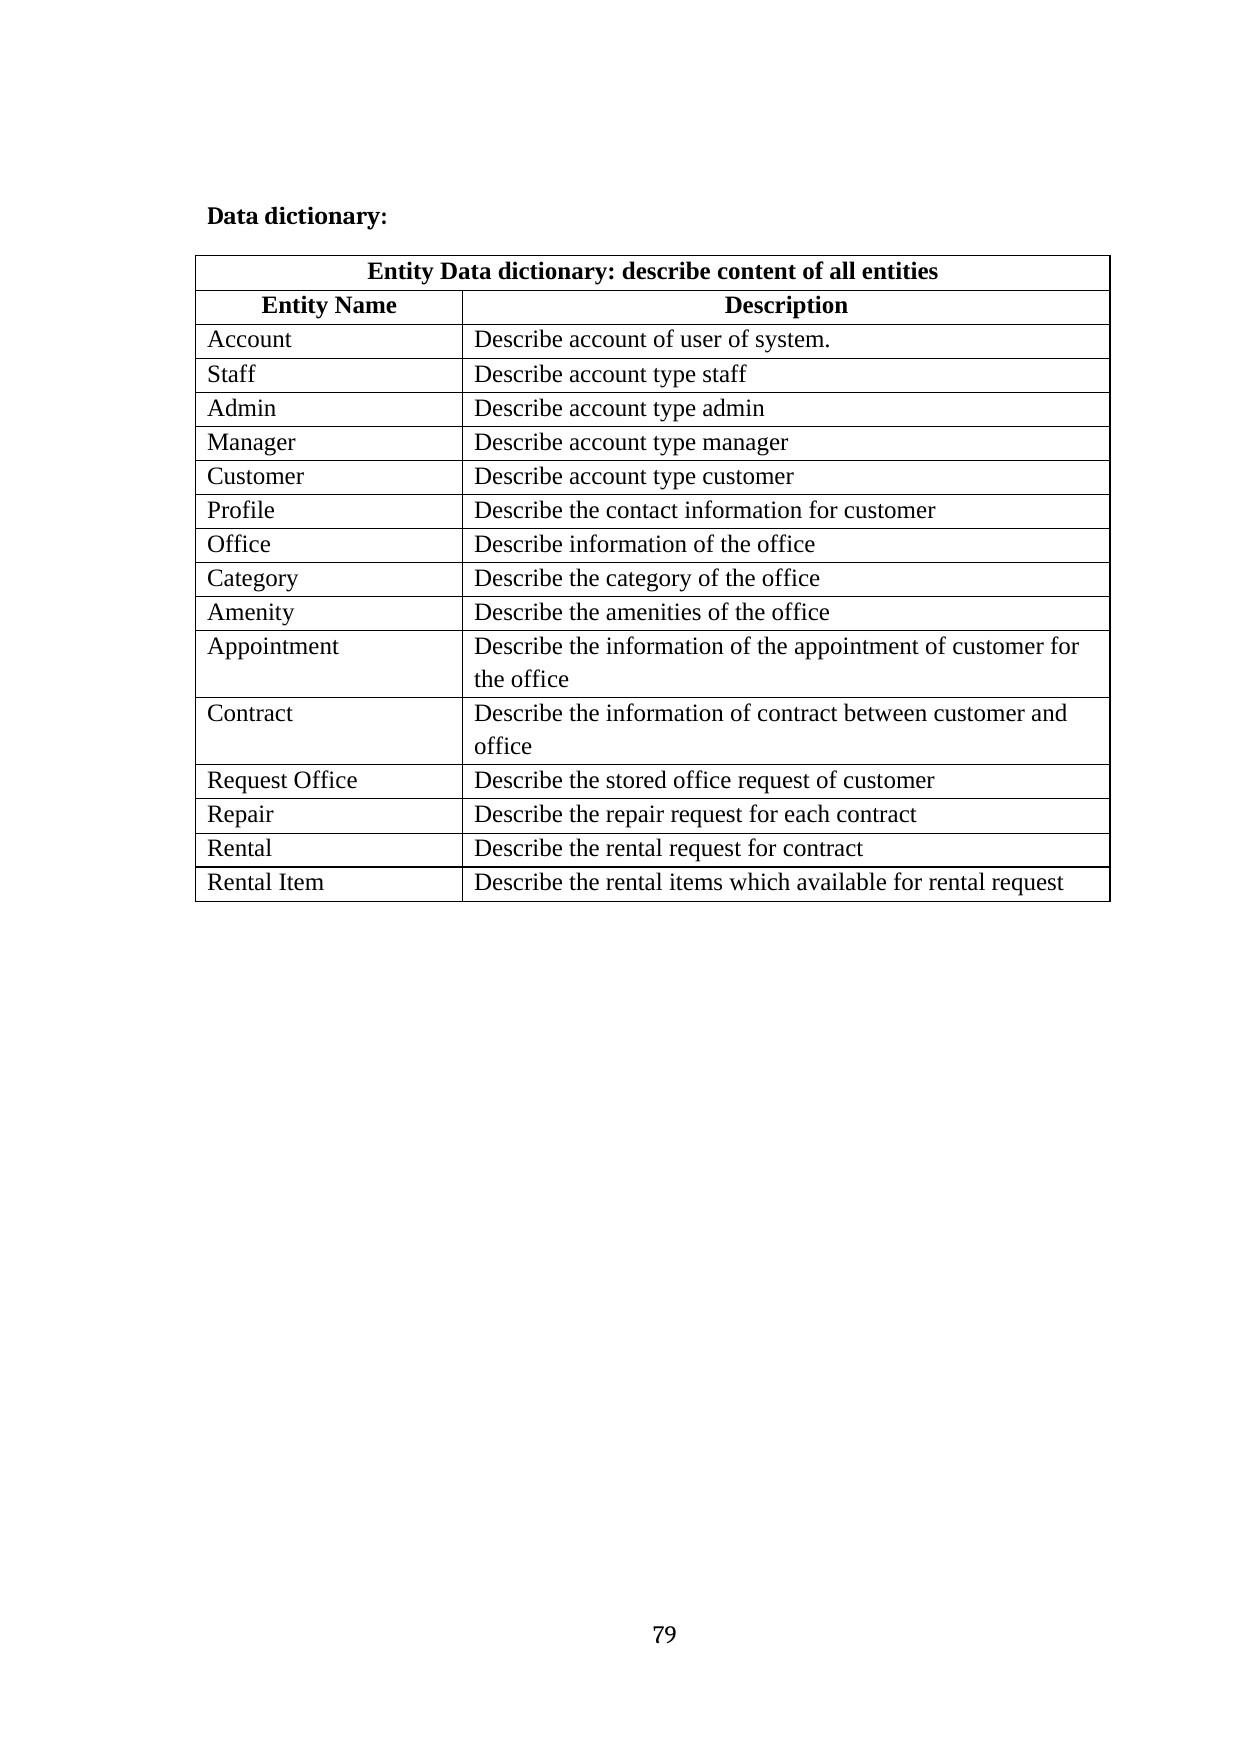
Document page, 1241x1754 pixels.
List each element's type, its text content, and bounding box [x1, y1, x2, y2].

table_cell Entity Name [196, 291, 462, 323]
table_cell Describe account type manager [463, 427, 1109, 460]
table_header Entity Data dictionary: describe content of all entities [196, 256, 1109, 289]
table_cell Rental Item [196, 868, 462, 901]
table_cell Admin [196, 393, 462, 426]
table_cell Describe account type customer [463, 461, 1109, 494]
table_cell Describe the amenities of the office [463, 597, 1109, 630]
table_cell Describe the rental items which available for rental request [463, 868, 1109, 901]
table_cell Contract [196, 698, 462, 764]
table_cell Category [196, 563, 462, 596]
table_cell Description [463, 291, 1109, 323]
table_cell Describe information of the office [463, 529, 1109, 562]
table_cell Describe account of user of system. [463, 325, 1109, 358]
table_cell Staff [196, 359, 462, 392]
table_cell Profile [196, 495, 462, 528]
table_cell Account [196, 325, 462, 358]
table_cell Manager [196, 427, 462, 460]
text Data dictionary: [207, 202, 1122, 230]
table_cell Describe the repair request for each contract [463, 799, 1109, 832]
table_cell Amenity [196, 597, 462, 630]
table_cell Describe account type staff [463, 359, 1109, 392]
table_cell Describe the rental request for contract [463, 834, 1109, 866]
table_cell Describe the contact information for customer [463, 495, 1109, 528]
table_cell Describe the information of the appointment of customer for the office [463, 631, 1109, 697]
table_cell Customer [196, 461, 462, 494]
table_cell Describe account type admin [463, 393, 1109, 426]
table_cell Repair [196, 799, 462, 832]
table_cell Describe the stored office request of customer [463, 765, 1109, 798]
table_cell Office [196, 529, 462, 562]
table_cell Appointment [196, 631, 462, 697]
table_cell Rental [196, 834, 462, 866]
table_cell Describe the category of the office [463, 563, 1109, 596]
table_cell Request Office [196, 765, 462, 798]
table_cell Describe the information of contract between customer and office [463, 698, 1109, 764]
